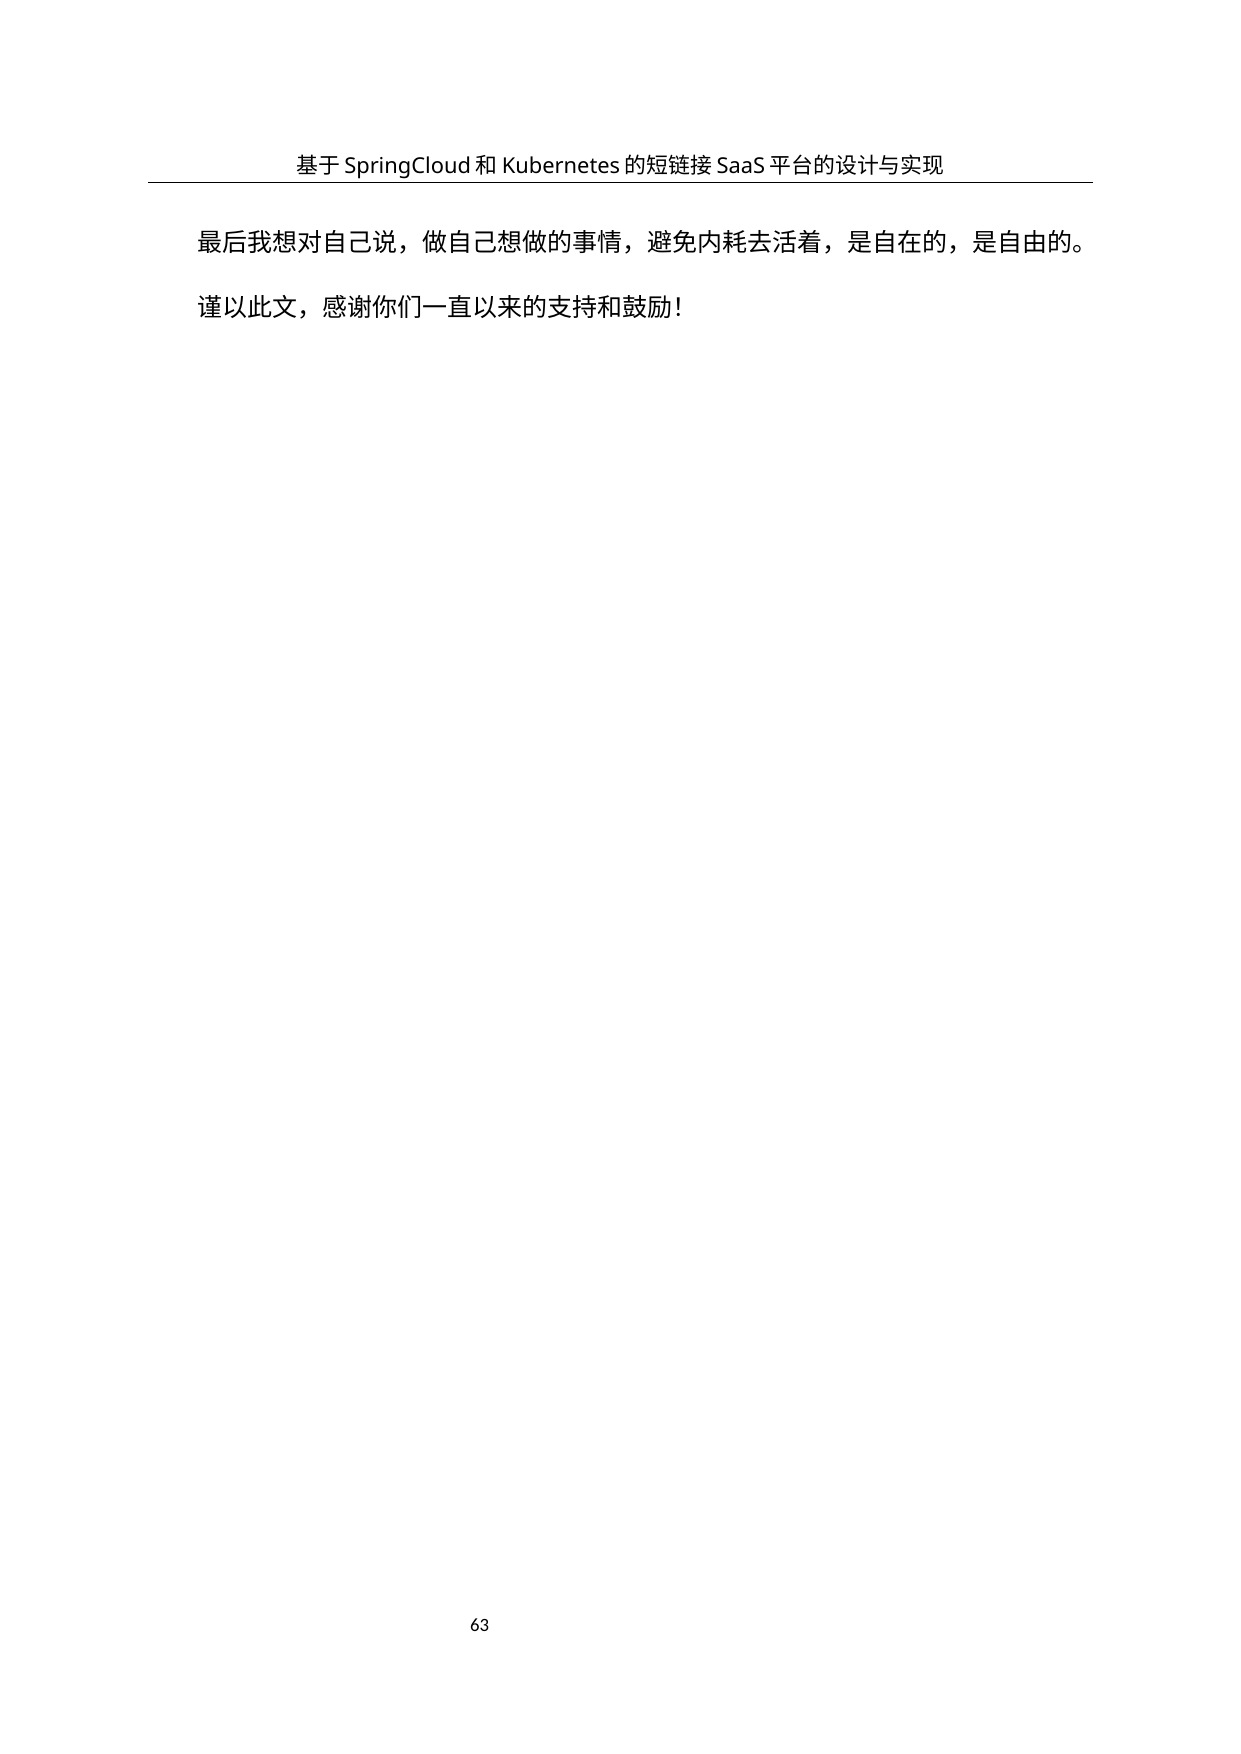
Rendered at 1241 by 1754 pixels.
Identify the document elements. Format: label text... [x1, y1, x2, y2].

text 最后我想对自己说，做自己想做的事情，避免内耗去活着，是自在的，是自由的。 [148, 208, 1093, 273]
text 谨以此文，感谢你们一直以来的支持和鼓励！ [148, 273, 1093, 338]
